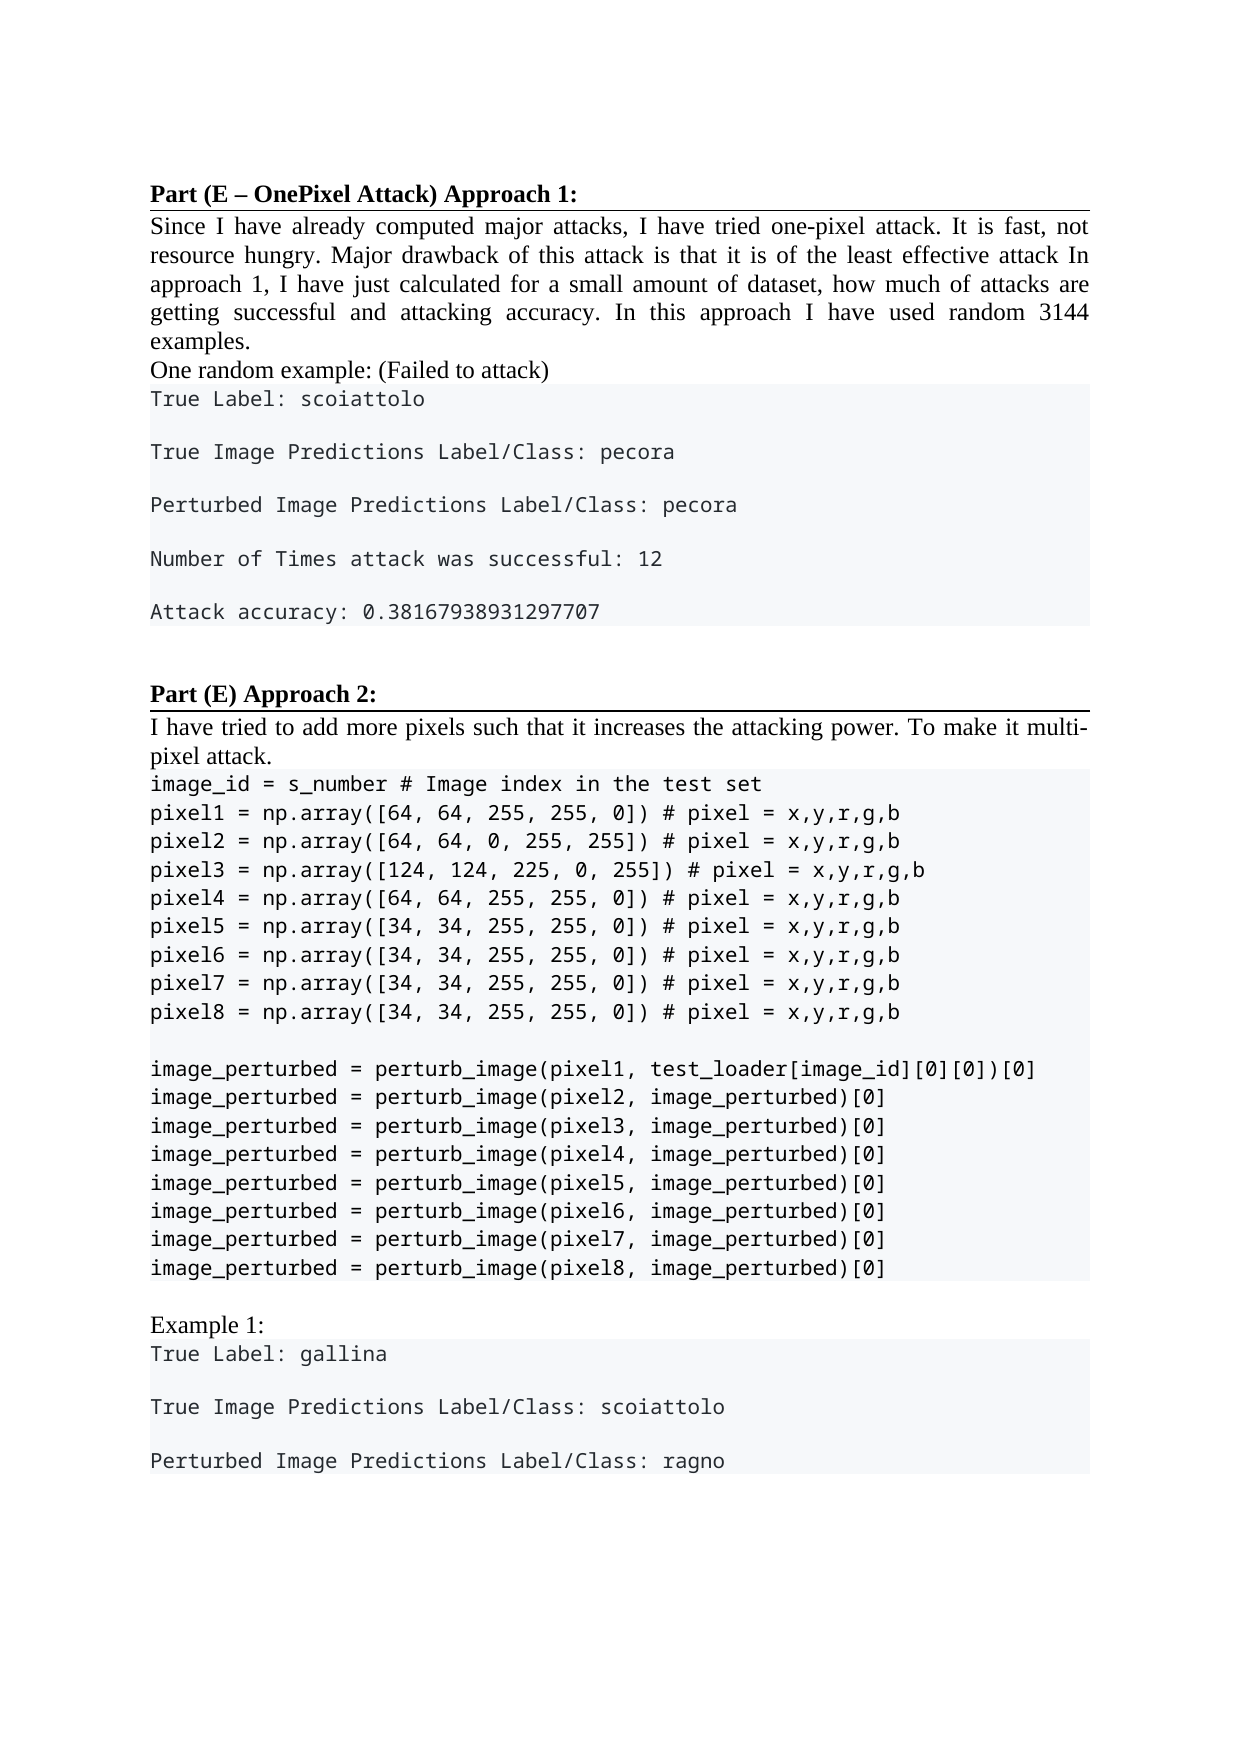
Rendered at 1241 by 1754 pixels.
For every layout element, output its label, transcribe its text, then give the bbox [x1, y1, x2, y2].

text image_perturbed = perturb_image(pixel3, image_perturbed)[0] [150, 1111, 1090, 1139]
text pixel4 = np.array([64, 64, 255, 255, 0]) # pixel = x,y,r,g,b [150, 883, 1090, 912]
text Attack accuracy: 0.38167938931297707 [150, 597, 1090, 626]
text pixel7 = np.array([34, 34, 255, 255, 0]) # pixel = x,y,r,g,b [150, 968, 1090, 997]
text pixel6 = np.array([34, 34, 255, 255, 0]) # pixel = x,y,r,g,b [150, 940, 1090, 968]
text Since I have already computed major attacks, I have tried one-pixel attack. It is fast, not resource hungry. Major drawback of this attack is that it is of the least effective attack In approach 1, I have just calculated for a small amount of dataset, how much of attacks are getting successful and attacking accuracy. In this approach I have used random 3144 examples. [150, 211, 1090, 355]
text True Image Predictions Label/Class: pecora [150, 437, 1090, 466]
text pixel5 = np.array([34, 34, 255, 255, 0]) # pixel = x,y,r,g,b [150, 912, 1090, 940]
text pixel2 = np.array([64, 64, 0, 255, 255]) # pixel = x,y,r,g,b [150, 826, 1090, 855]
text image_id = s_number # Image index in the test set [150, 769, 1090, 798]
text True Image Predictions Label/Class: scoiattolo [150, 1392, 1090, 1421]
text pixel3 = np.array([124, 124, 225, 0, 255]) # pixel = x,y,r,g,b [150, 855, 1090, 883]
text image_perturbed = perturb_image(pixel2, image_perturbed)[0] [150, 1082, 1090, 1111]
text Example 1: [150, 1310, 1090, 1339]
text True Label: gallina [150, 1339, 1090, 1367]
text Perturbed Image Predictions Label/Class: pecora [150, 491, 1090, 519]
text image_perturbed = perturb_image(pixel8, image_perturbed)[0] [150, 1253, 1090, 1281]
text image_perturbed = perturb_image(pixel1, test_loader[image_id][0][0])[0] [150, 1054, 1090, 1082]
text True Label: scoiattolo [150, 384, 1090, 412]
text Number of Times attack was successful: 12 [150, 544, 1090, 572]
text pixel1 = np.array([64, 64, 255, 255, 0]) # pixel = x,y,r,g,b [150, 798, 1090, 826]
text Part (E) Approach 2: [150, 679, 1090, 710]
text Part (E – OnePixel Attack) Approach 1: [150, 179, 1090, 210]
text pixel8 = np.array([34, 34, 255, 255, 0]) # pixel = x,y,r,g,b [150, 997, 1090, 1025]
text One random example: (Failed to attack) [150, 355, 1090, 384]
text I have tried to add more pixels such that it increases the attacking power. To make it multi-pixel attack. [150, 712, 1090, 769]
text image_perturbed = perturb_image(pixel7, image_perturbed)[0] [150, 1224, 1090, 1253]
text image_perturbed = perturb_image(pixel5, image_perturbed)[0] [150, 1168, 1090, 1196]
text image_perturbed = perturb_image(pixel4, image_perturbed)[0] [150, 1139, 1090, 1168]
text Perturbed Image Predictions Label/Class: ragno [150, 1446, 1090, 1474]
text image_perturbed = perturb_image(pixel6, image_perturbed)[0] [150, 1196, 1090, 1224]
